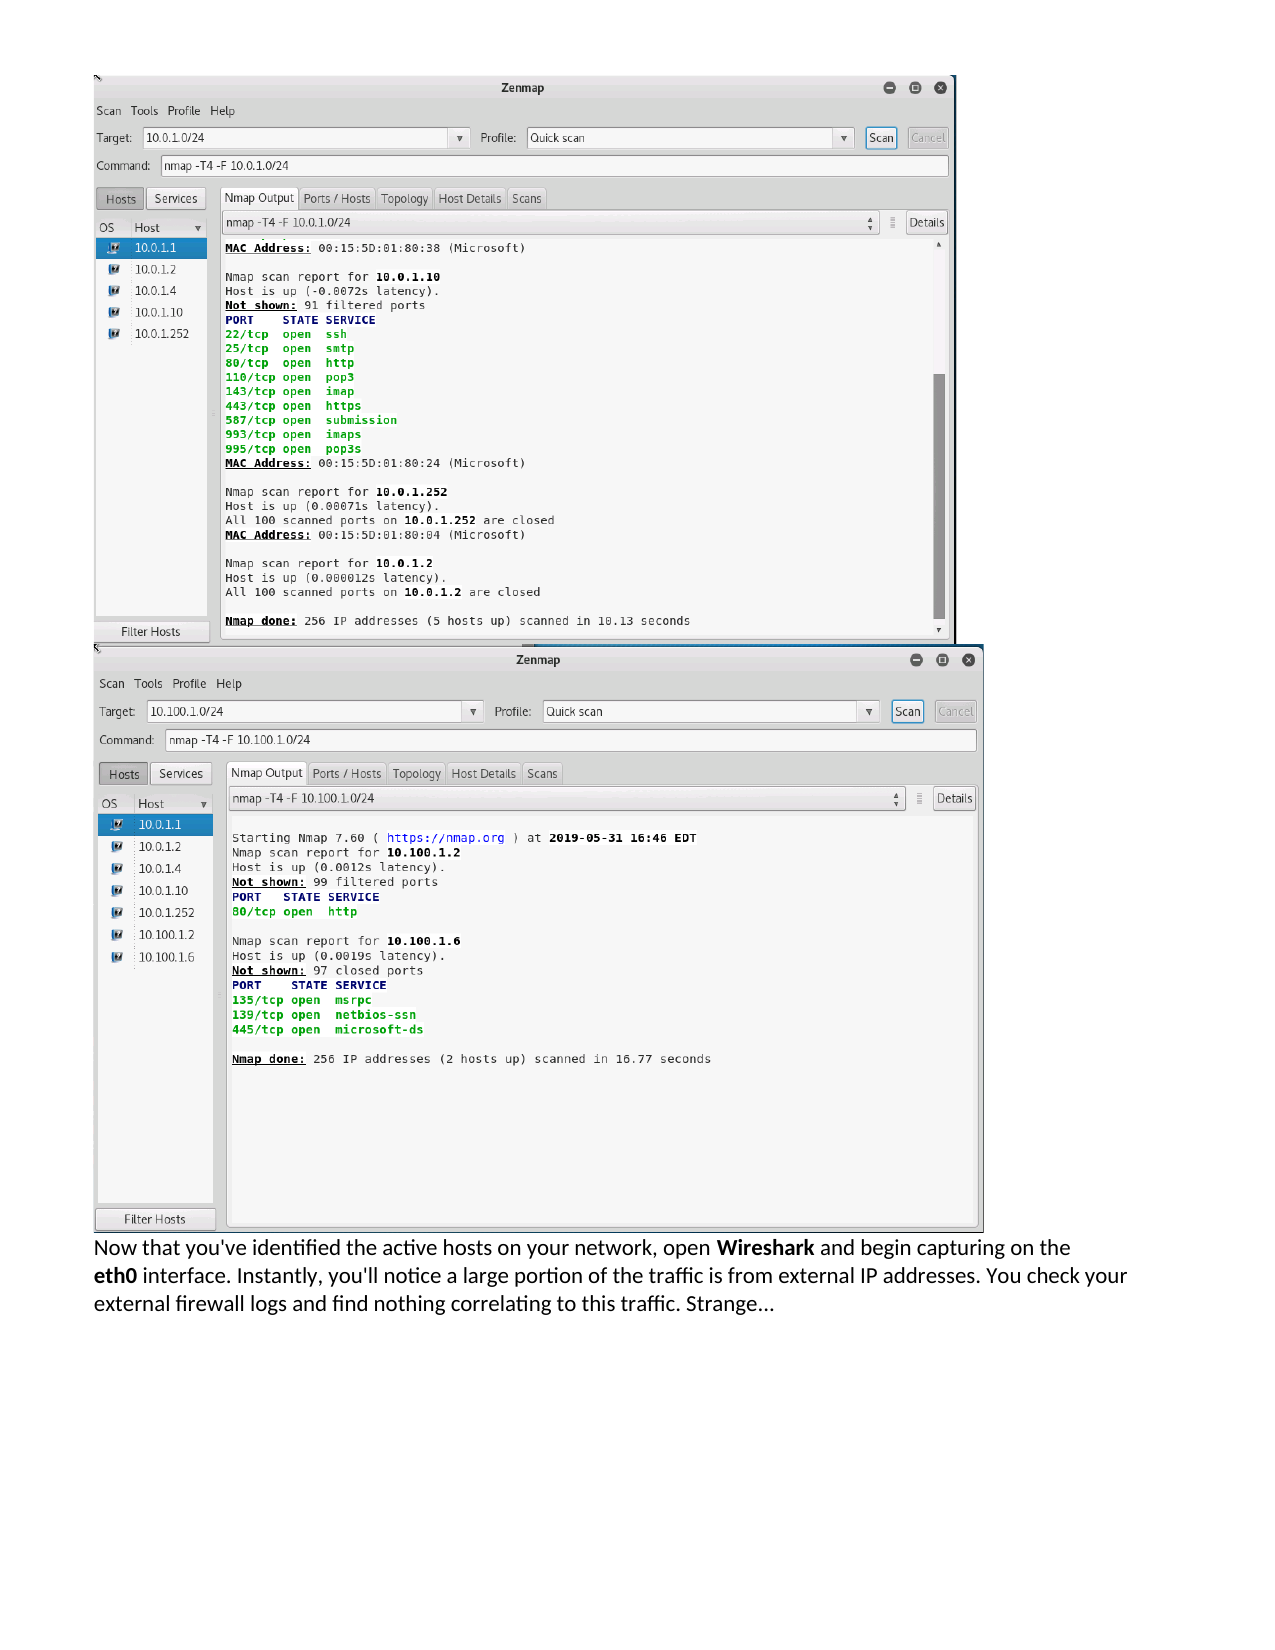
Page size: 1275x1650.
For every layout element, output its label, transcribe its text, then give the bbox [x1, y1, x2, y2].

text Now that you've identified the active hosts on your network, open Wireshark and begin capturing on the eth0 interface. Instantly, you'll notice a large portion of the traffic is from external IP addresses. You check your external firewall logs and find nothing correlating to this traffic. Strange... [94, 1233, 1191, 1317]
